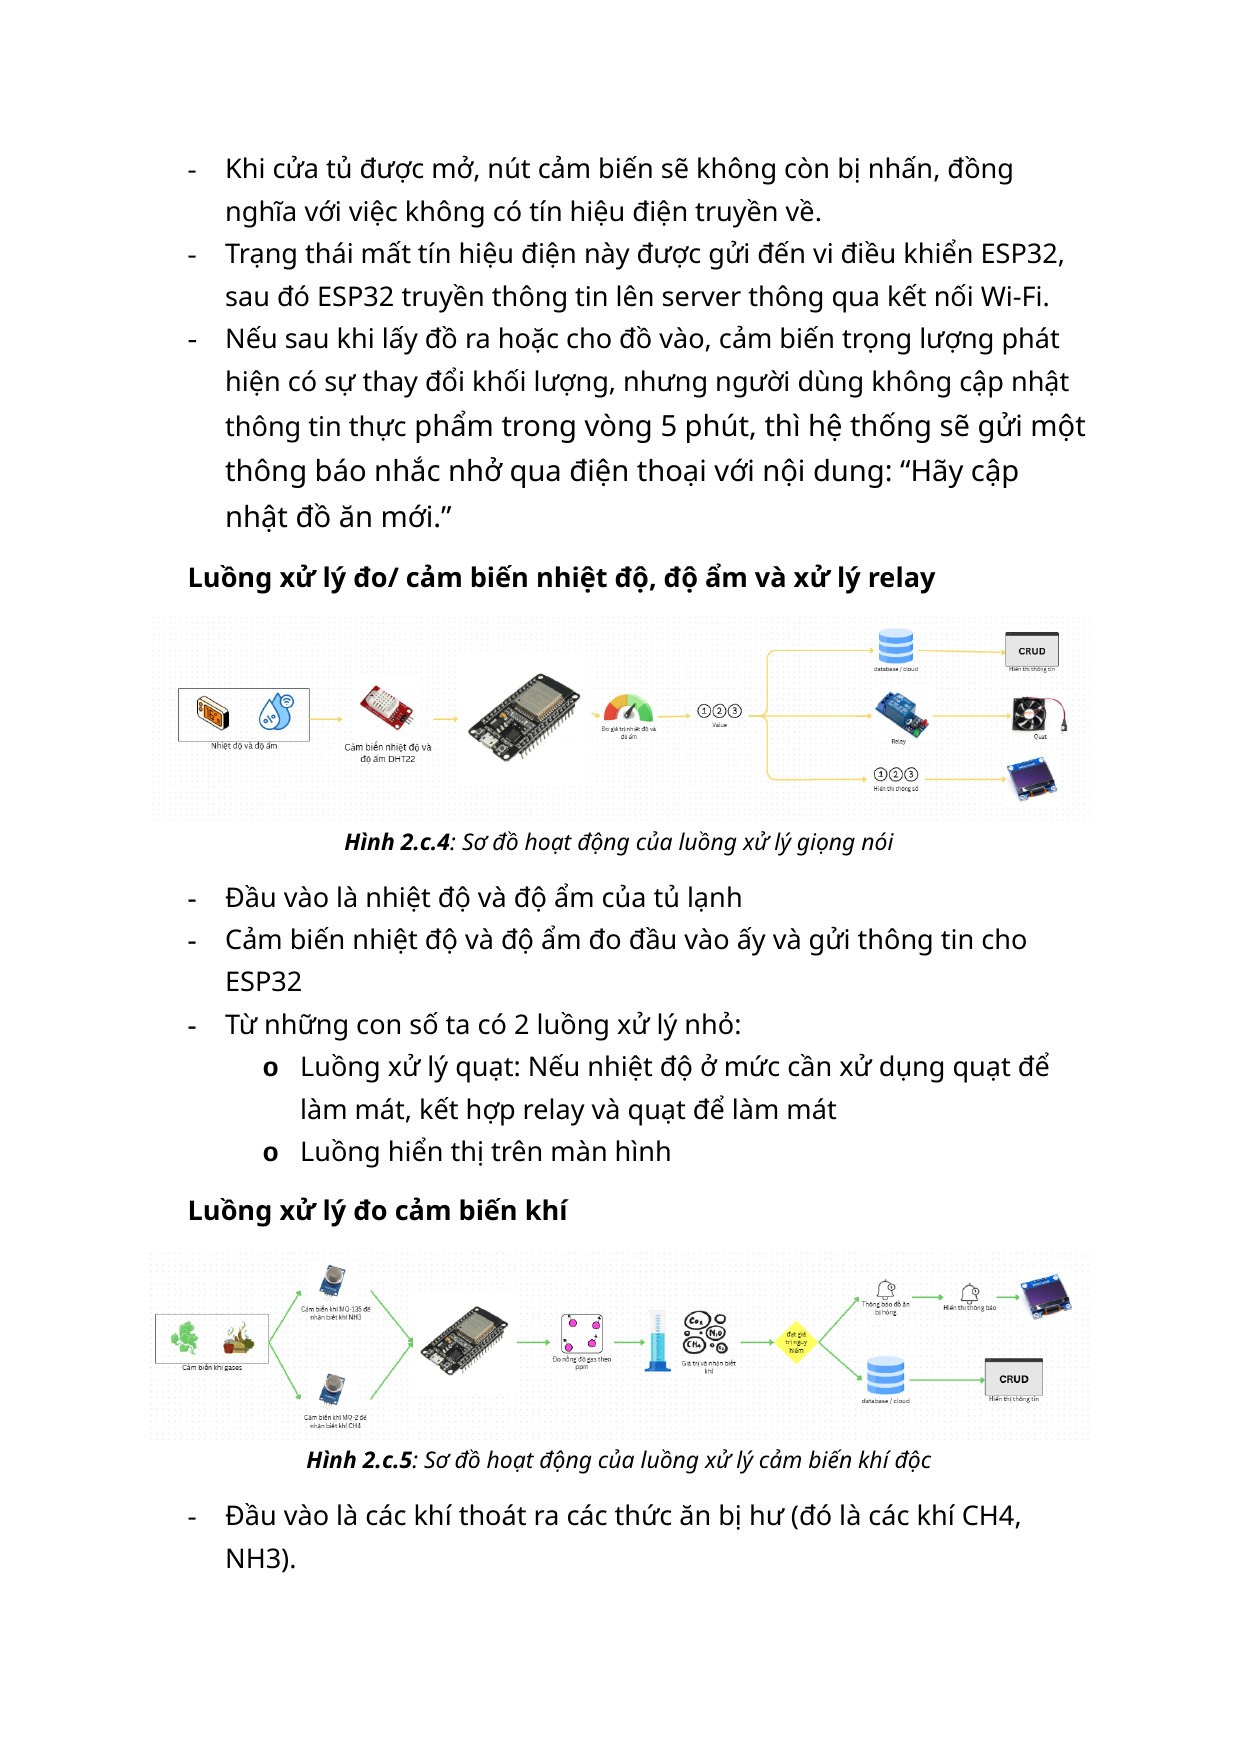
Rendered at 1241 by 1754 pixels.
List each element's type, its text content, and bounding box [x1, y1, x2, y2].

list Từ những con số ta có 2 luồng xử lý nhỏ: [187, 1005, 1090, 1042]
list Cảm biến nhiệt độ và độ ẩm đo đầu vào ấy và gửi thông tin cho ESP32 [187, 920, 1090, 1000]
list Nếu sau khi lấy đồ ra hoặc cho đồ vào, cảm biến trọng lượng phát hiện có sự thay đổi khối lượng, nhưng người dùng không cập nhật thông tin thực phẩm trong vòng 5 phút, thì hệ thống sẽ gửi một thông báo nhắc nhở qua điện thoại với nội dung: “Hãy cập nhật đồ ăn mới.” [187, 319, 1090, 536]
list Đầu vào là các khí thoát ra các thức ăn bị hư (đó là các khí CH4, NH3). [187, 1497, 1090, 1576]
list Khi cửa tủ được mở, nút cảm biến sẽ không còn bị nhấn, đồng nghĩa với việc không có tín hiệu điện truyền về. [187, 150, 1090, 229]
list Luồng hiển thị trên màn hình [262, 1133, 1090, 1170]
list Luồng xử lý quạt: Nếu nhiệt độ ở mức cần xử dụng quạt để làm mát, kết hợp relay và quạt để làm mát [262, 1048, 1090, 1127]
text Luồng xử lý đo cảm biến khí [150, 1192, 1090, 1229]
picture [150, 617, 1091, 821]
text Luồng xử lý đo/ cảm biến nhiệt độ, độ ẩm và xử lý relay [150, 558, 1090, 595]
text Hình 2.c.5: Sơ đồ hoạt động của luồng xử lý cảm biến khí độc [150, 1444, 1090, 1475]
list Đầu vào là nhiệt độ và độ ẩm của tủ lạnh [187, 878, 1090, 915]
picture [150, 1251, 1091, 1440]
text Hình 2.c.4: Sơ đồ hoạt động của luồng xử lý giọng nói [150, 825, 1090, 857]
list Trạng thái mất tín hiệu điện này được gửi đến vi điều khiển ESP32, sau đó ESP32 truyền thông tin lên server thông qua kết nối Wi-Fi. [187, 235, 1090, 314]
